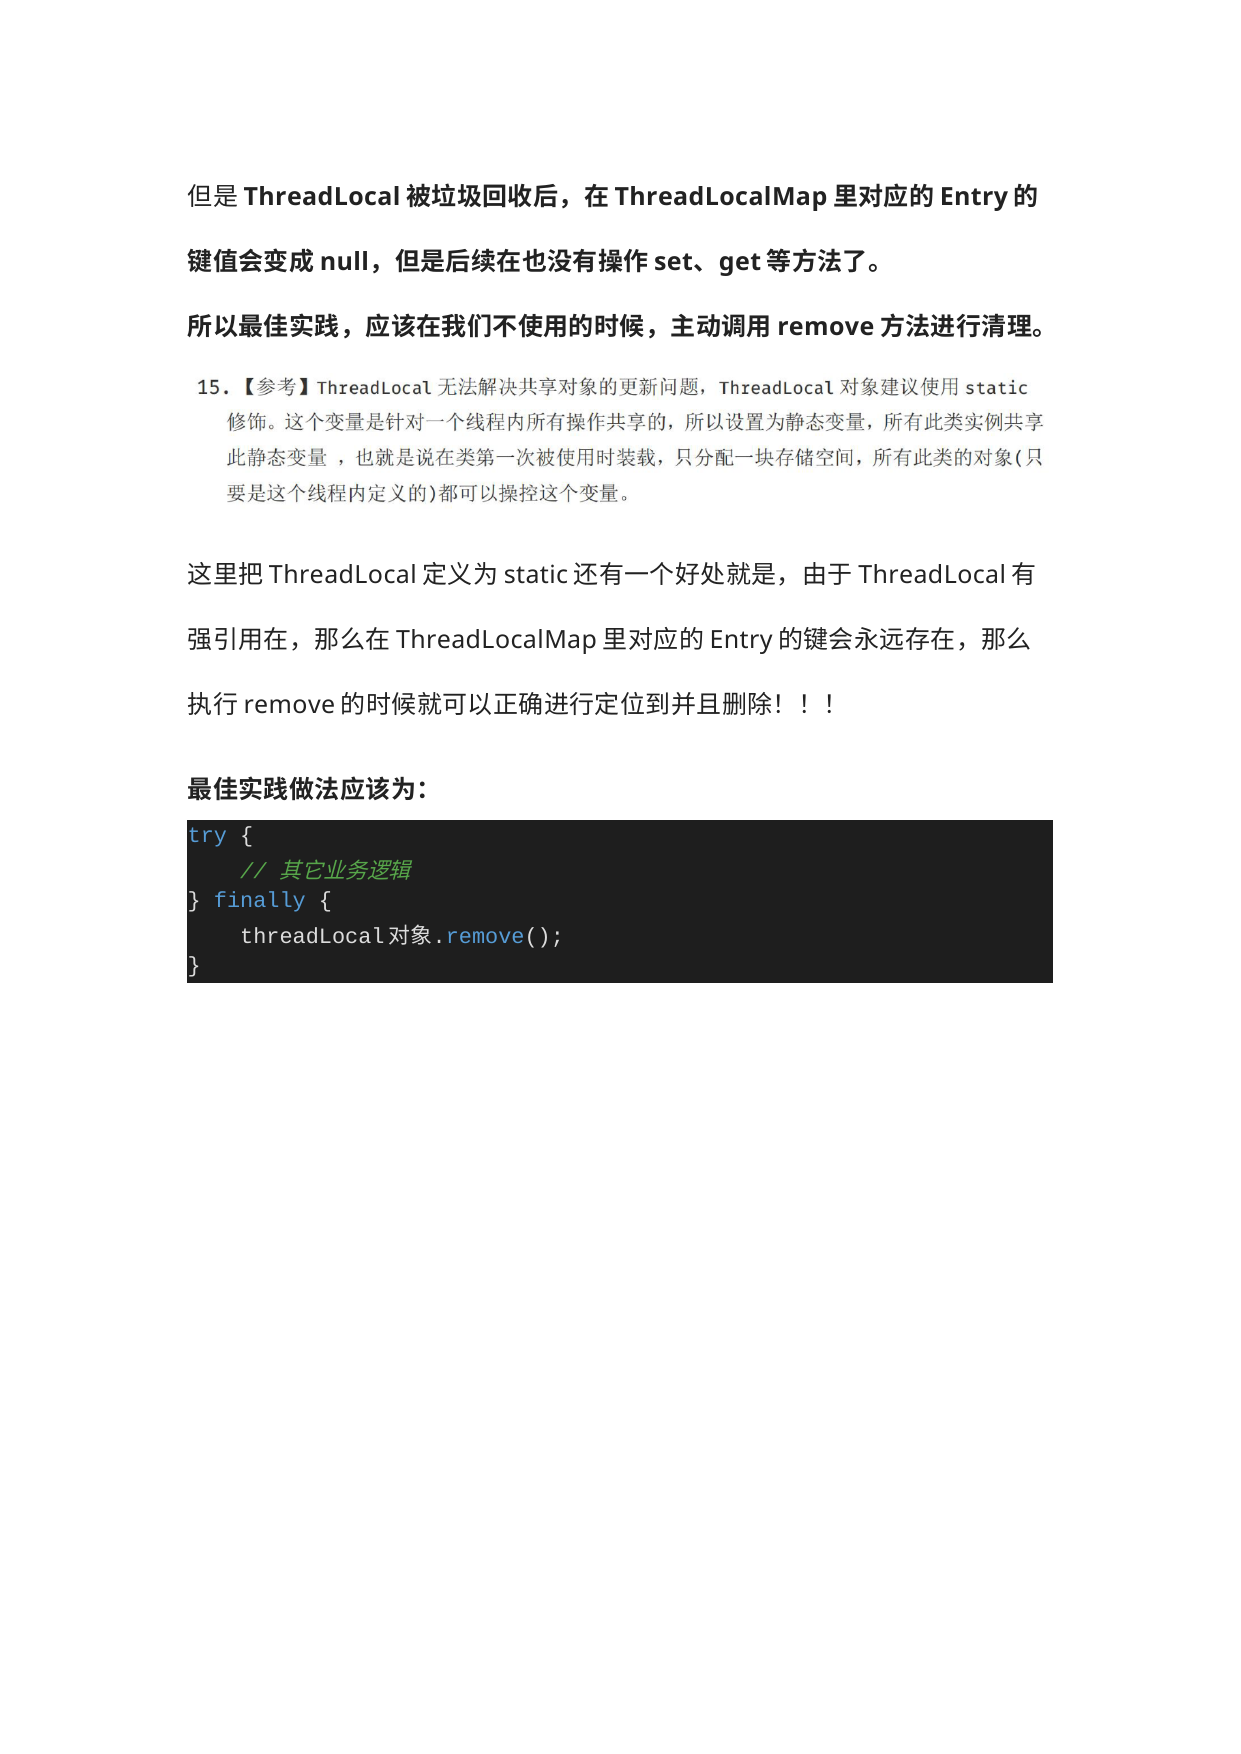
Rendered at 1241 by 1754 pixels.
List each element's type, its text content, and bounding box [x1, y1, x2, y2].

text // 其它业务逻辑 [187, 853, 1053, 885]
text 这里把ThreadLocal定义为static还有一个好处就是，由于ThreadLocal有强引用在，那么在ThreadLocalMap里对应的Entry的键会永远存在，那么执行remove的时候就可以正确进行定位到并且删除！！！ [187, 540, 1053, 735]
picture [187, 367, 1053, 509]
text 所以最佳实践，应该在我们不使用的时候，主动调用remove方法进行清理。 [187, 292, 1053, 357]
text try { [187, 820, 1053, 853]
text } [187, 950, 1053, 983]
text threadLocal对象.remove(); [187, 918, 1053, 950]
text 最佳实践做法应该为： [187, 755, 1053, 820]
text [187, 162, 1053, 292]
text } finally { [187, 885, 1053, 918]
